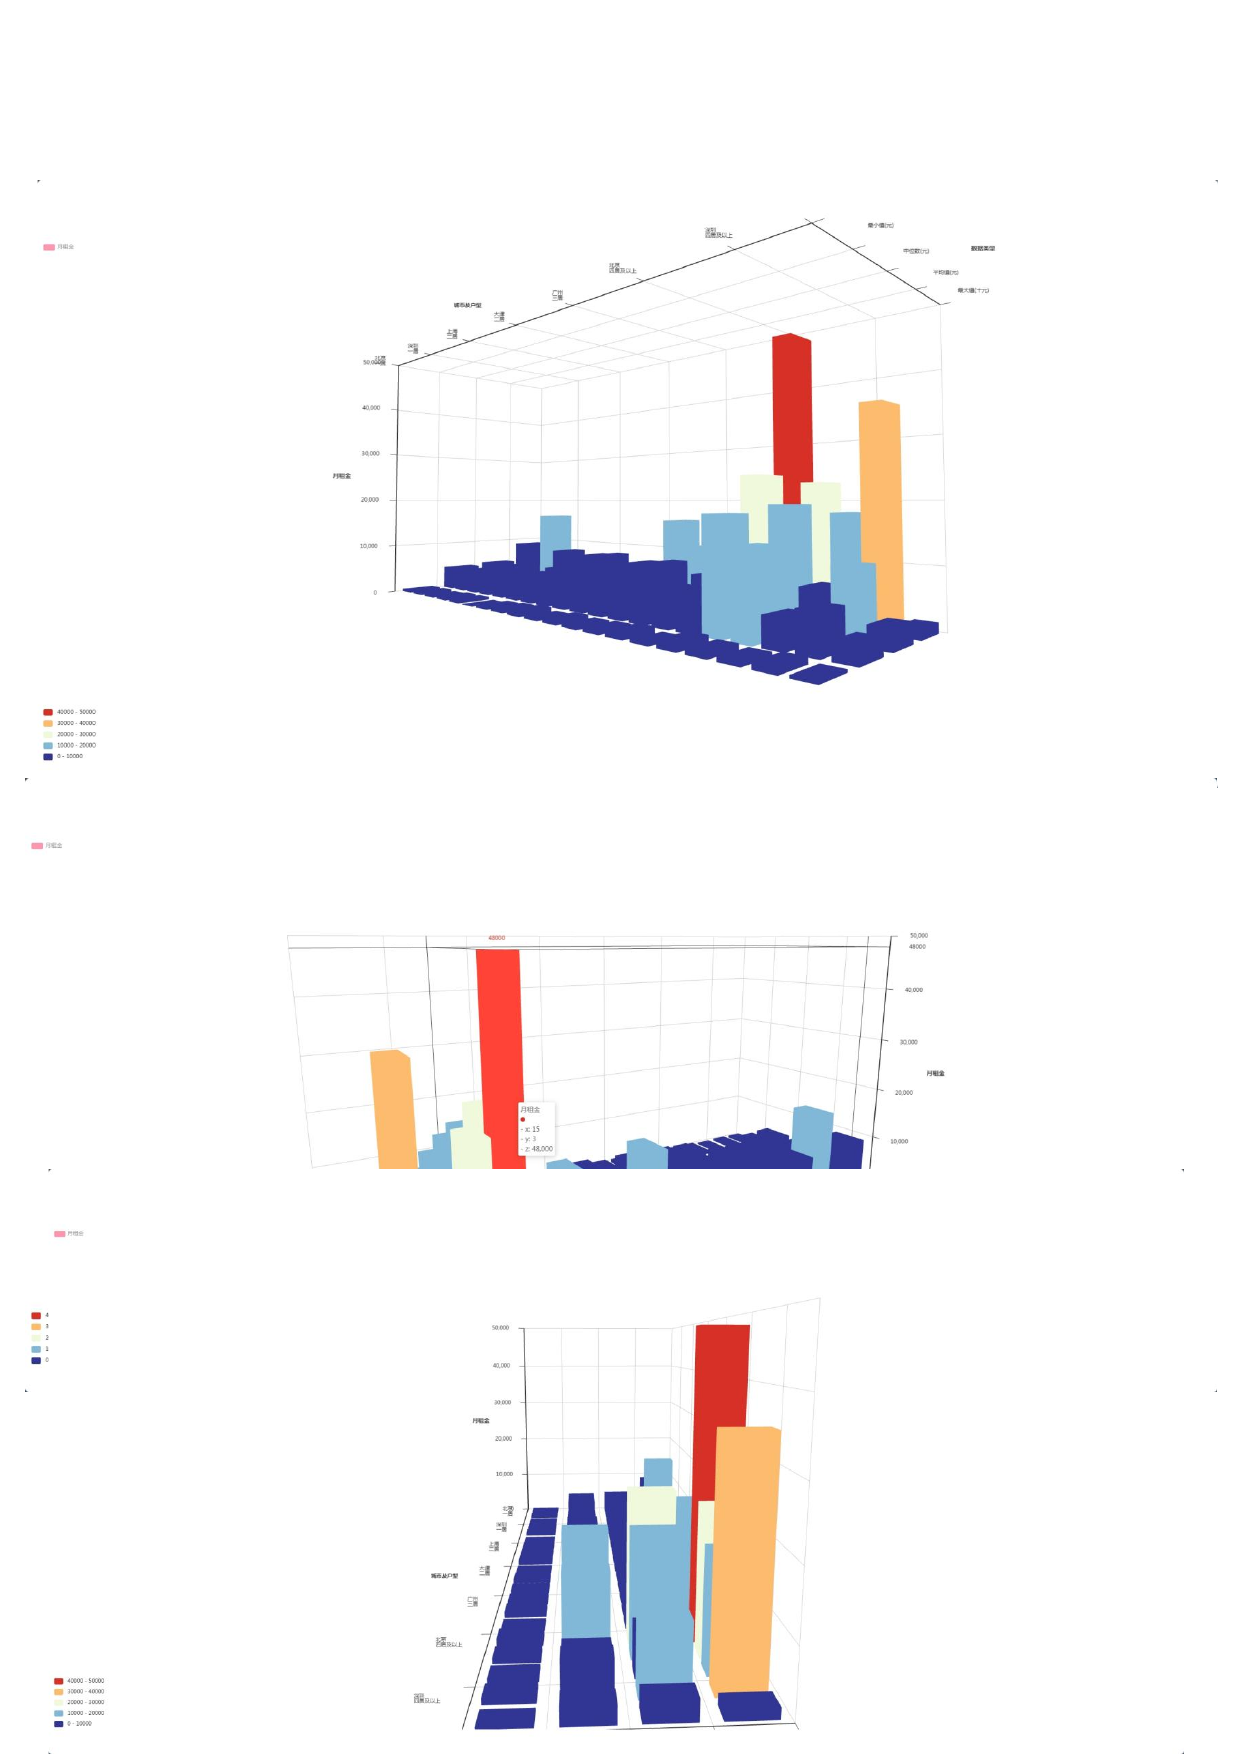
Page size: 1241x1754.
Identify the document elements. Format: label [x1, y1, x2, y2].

picture [25, 180, 1218, 1754]
